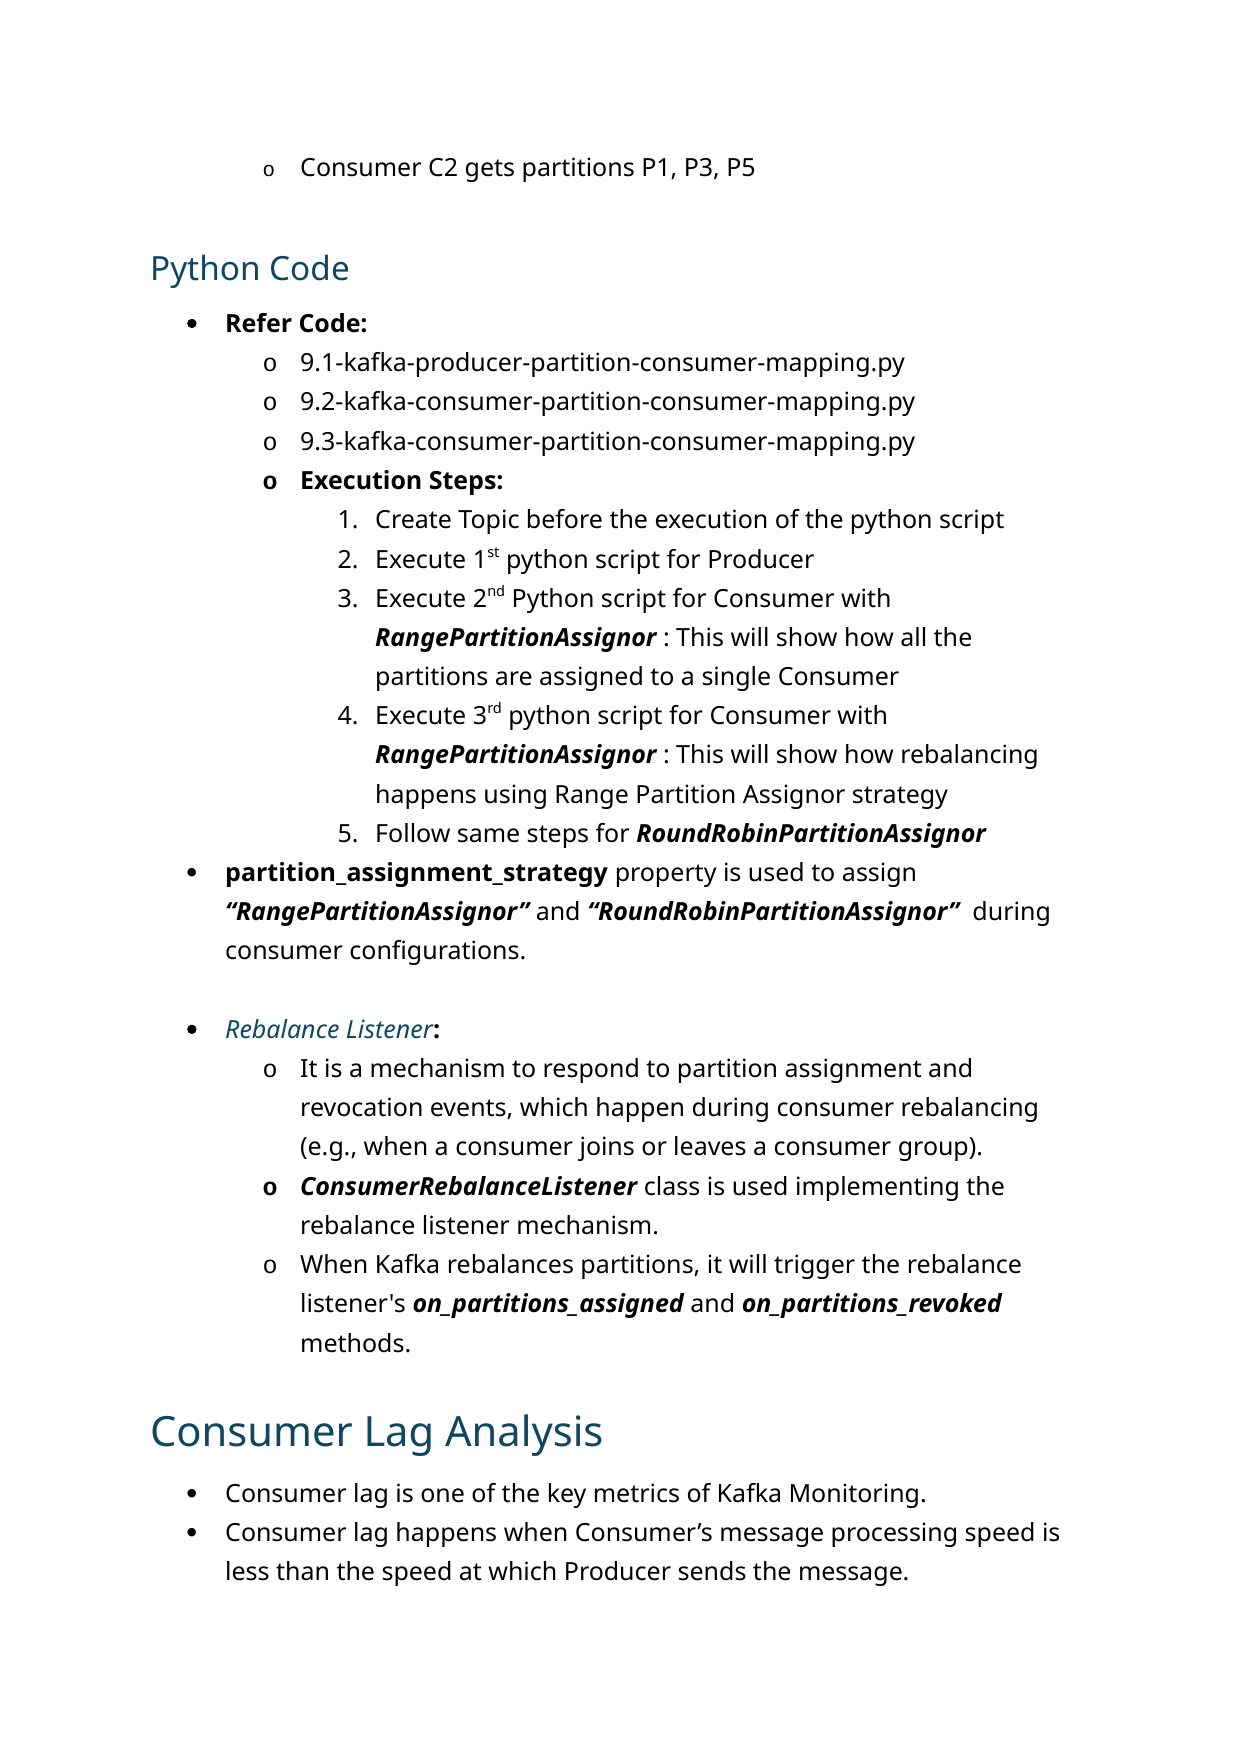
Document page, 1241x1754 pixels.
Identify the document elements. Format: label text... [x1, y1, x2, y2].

subtitle Consumer Lag Analysis [150, 1402, 1090, 1459]
list Follow same steps for RoundRobinPartitionAssignor [337, 816, 1090, 849]
list Create Topic before the execution of the python script [337, 502, 1090, 536]
list 9.1-kafka-producer-partition-consumer-mapping.py [262, 345, 1090, 379]
list Execute 1st python script for Producer [337, 541, 1090, 575]
list 9.2-kafka-consumer-partition-consumer-mapping.py [262, 384, 1090, 418]
list When Kafka rebalances partitions, it will trigger the rebalance listener's on_partitions_assigned and on_partitions_revoked methods. [262, 1247, 1090, 1359]
list ConsumerRebalanceListener class is used implementing the rebalance listener mechanism. [262, 1168, 1090, 1242]
subtitle Python Code [150, 245, 1090, 290]
list It is a mechanism to respond to partition assignment and revocation events, which happen during consumer rebalancing (e.g., when a consumer joins or leaves a consumer group). [262, 1051, 1090, 1163]
list Execute 2nd Python script for Consumer with RangePartitionAssignor : This will show how all the partitions are assigned to a single Consumer [337, 581, 1090, 693]
list Rebalance Listener: [187, 1011, 1090, 1045]
list Consumer C2 gets partitions P1, P3, P5 [262, 150, 1090, 184]
list Execution Steps: [262, 463, 1090, 497]
list Execute 3rd python script for Consumer with RangePartitionAssignor : This will show how rebalancing happens using Range Partition Assignor strategy [337, 698, 1090, 810]
list Consumer lag is one of the key metrics of Kafka Monitoring. [187, 1476, 1090, 1509]
list Consumer lag happens when Consumer’s message processing speed is less than the speed at which Producer sends the message. [187, 1515, 1090, 1588]
list 9.3-kafka-consumer-partition-consumer-mapping.py [262, 423, 1090, 458]
list Refer Code: [187, 306, 1090, 339]
list partition_assignment_strategy property is used to assign “RangePartitionAssignor” and “RoundRobinPartitionAssignor” during consumer configurations. [187, 855, 1090, 967]
